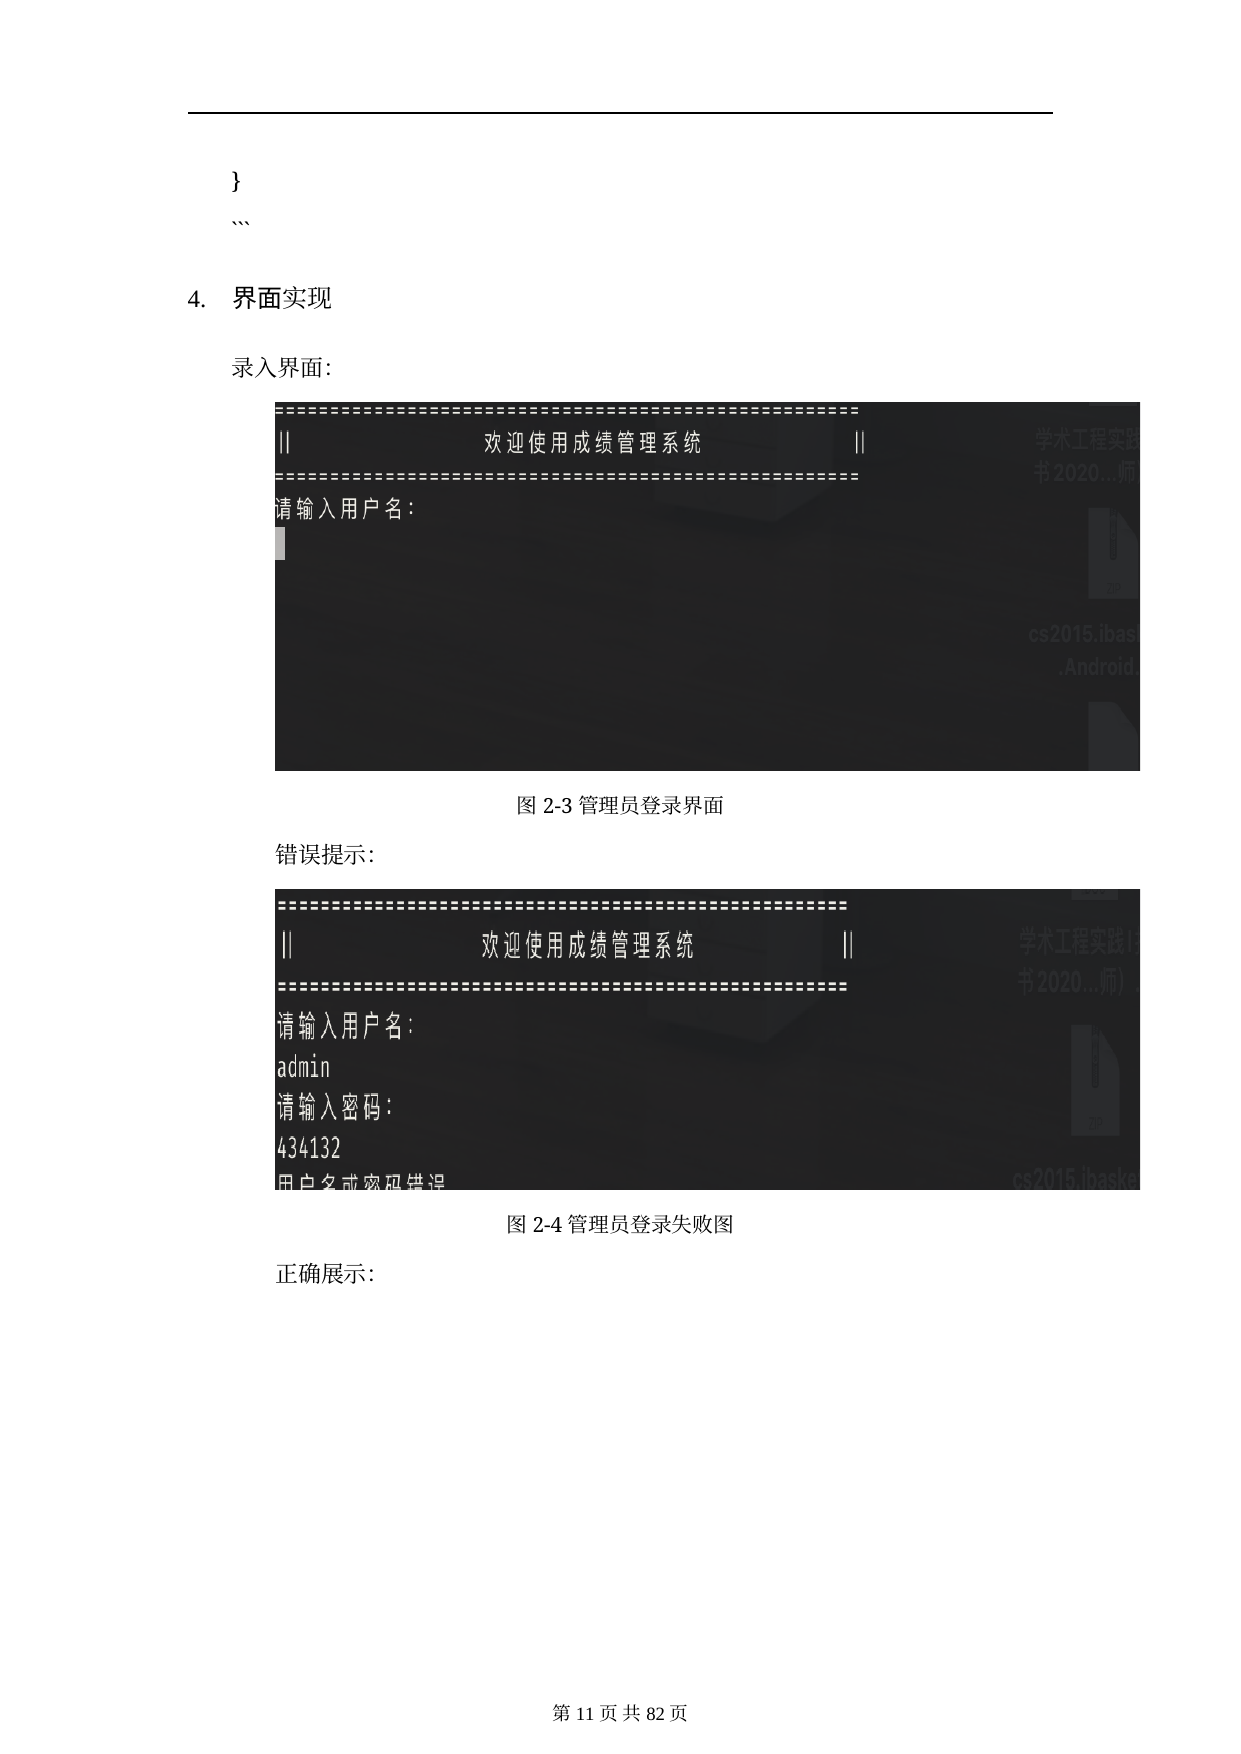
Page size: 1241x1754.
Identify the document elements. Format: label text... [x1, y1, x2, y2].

list 界面实现 [187, 263, 1053, 331]
text } [187, 164, 1053, 198]
text 错误提示： [231, 836, 1053, 870]
text ``` [187, 213, 1053, 247]
picture [275, 402, 1141, 771]
text 正确展示： [231, 1256, 1053, 1290]
text 录入界面： [187, 349, 1053, 383]
text 图 ‎2-3 管理员登录界面 [187, 787, 1053, 821]
text 图 ‎2-4 管理员登录失败图 [187, 1207, 1053, 1241]
picture [275, 889, 1141, 1190]
